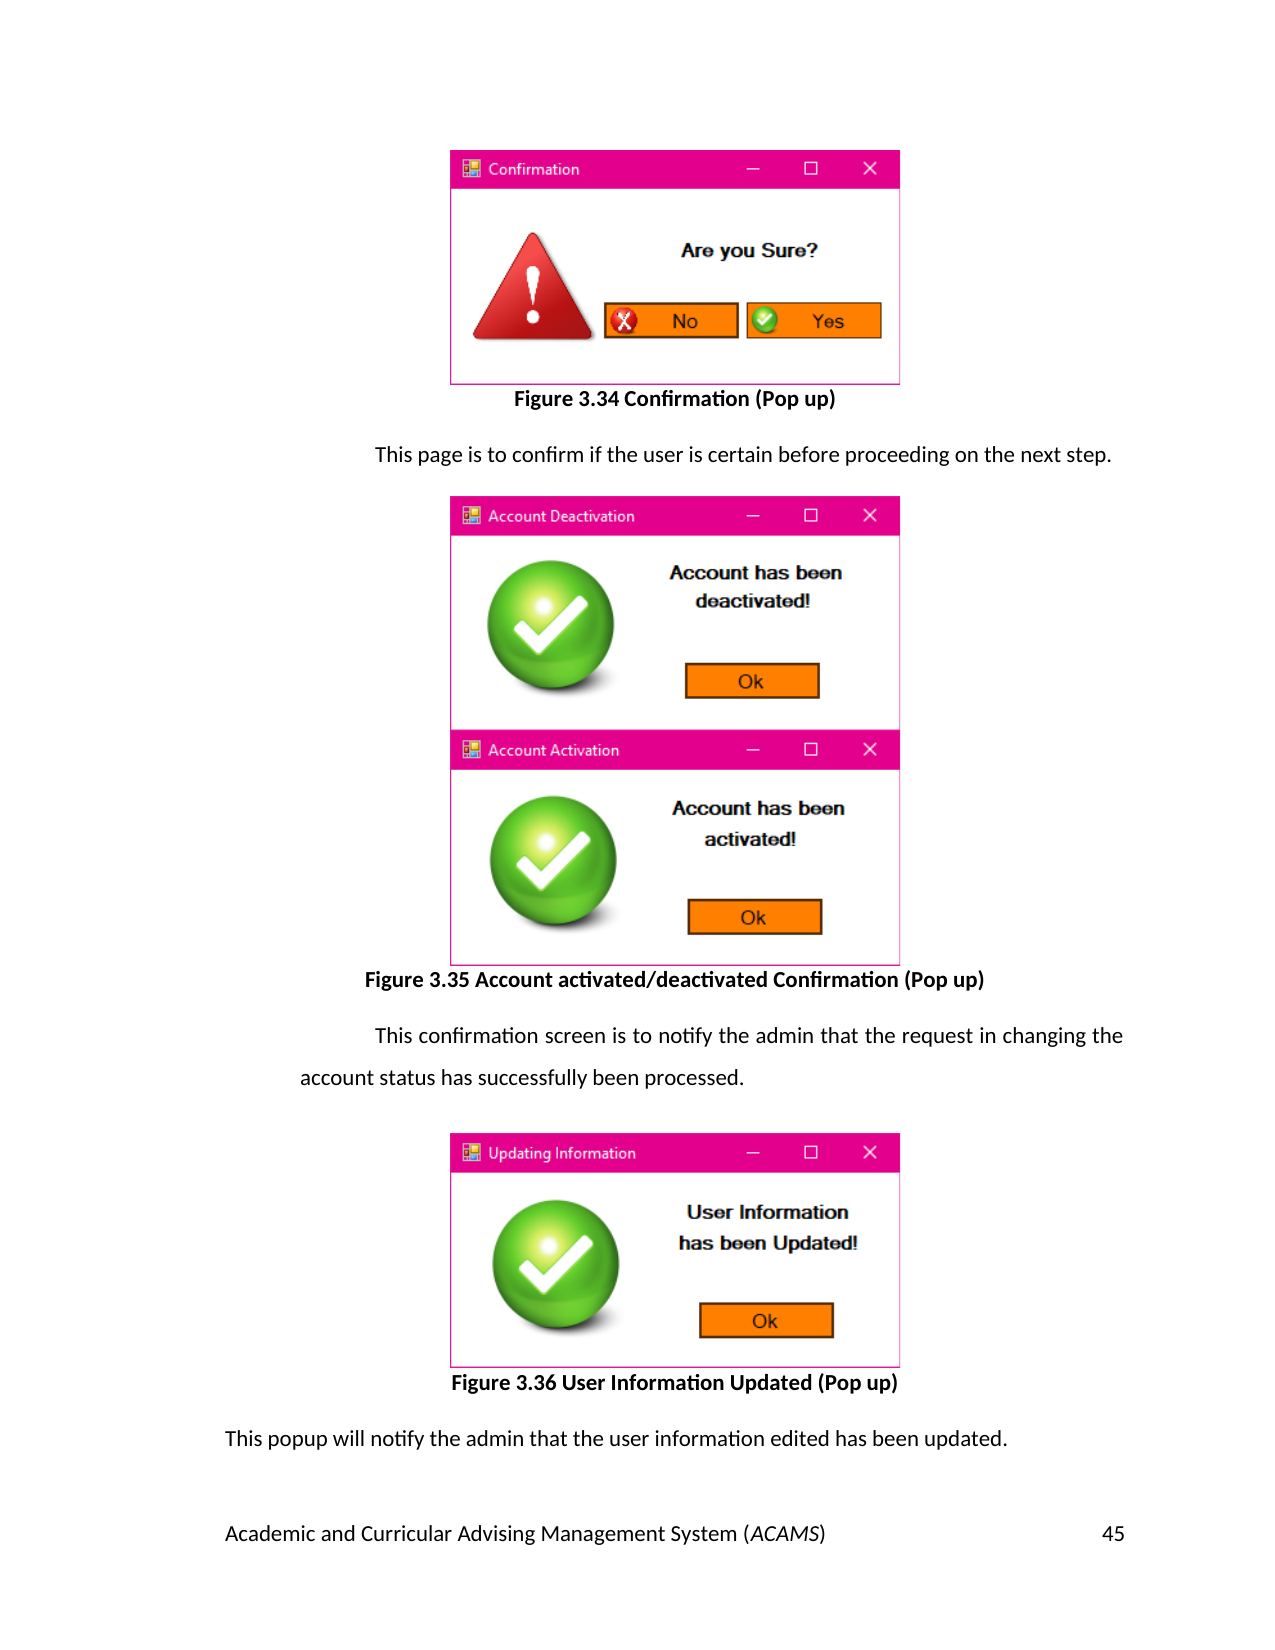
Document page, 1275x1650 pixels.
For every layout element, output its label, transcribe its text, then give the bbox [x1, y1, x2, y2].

text This confirmation screen is to notify the admin that the request in changing the account status has successfully been processed. [300, 1021, 1125, 1091]
picture [450, 1133, 901, 1368]
text This page is to confirm if the user is certain before proceeding on the next step. [300, 440, 1125, 468]
text This popup will notify the admin that the user information edited has been updated. [225, 1424, 1125, 1452]
text Figure 3.35 Account activated/deactivated Confirmation (Pop up) [225, 965, 1125, 993]
picture [450, 496, 901, 966]
text Figure 3.34 Confirmation (Pop up) [225, 384, 1125, 412]
picture [450, 150, 901, 385]
text Figure 3.36 User Information Updated (Pop up) [225, 1368, 1125, 1396]
